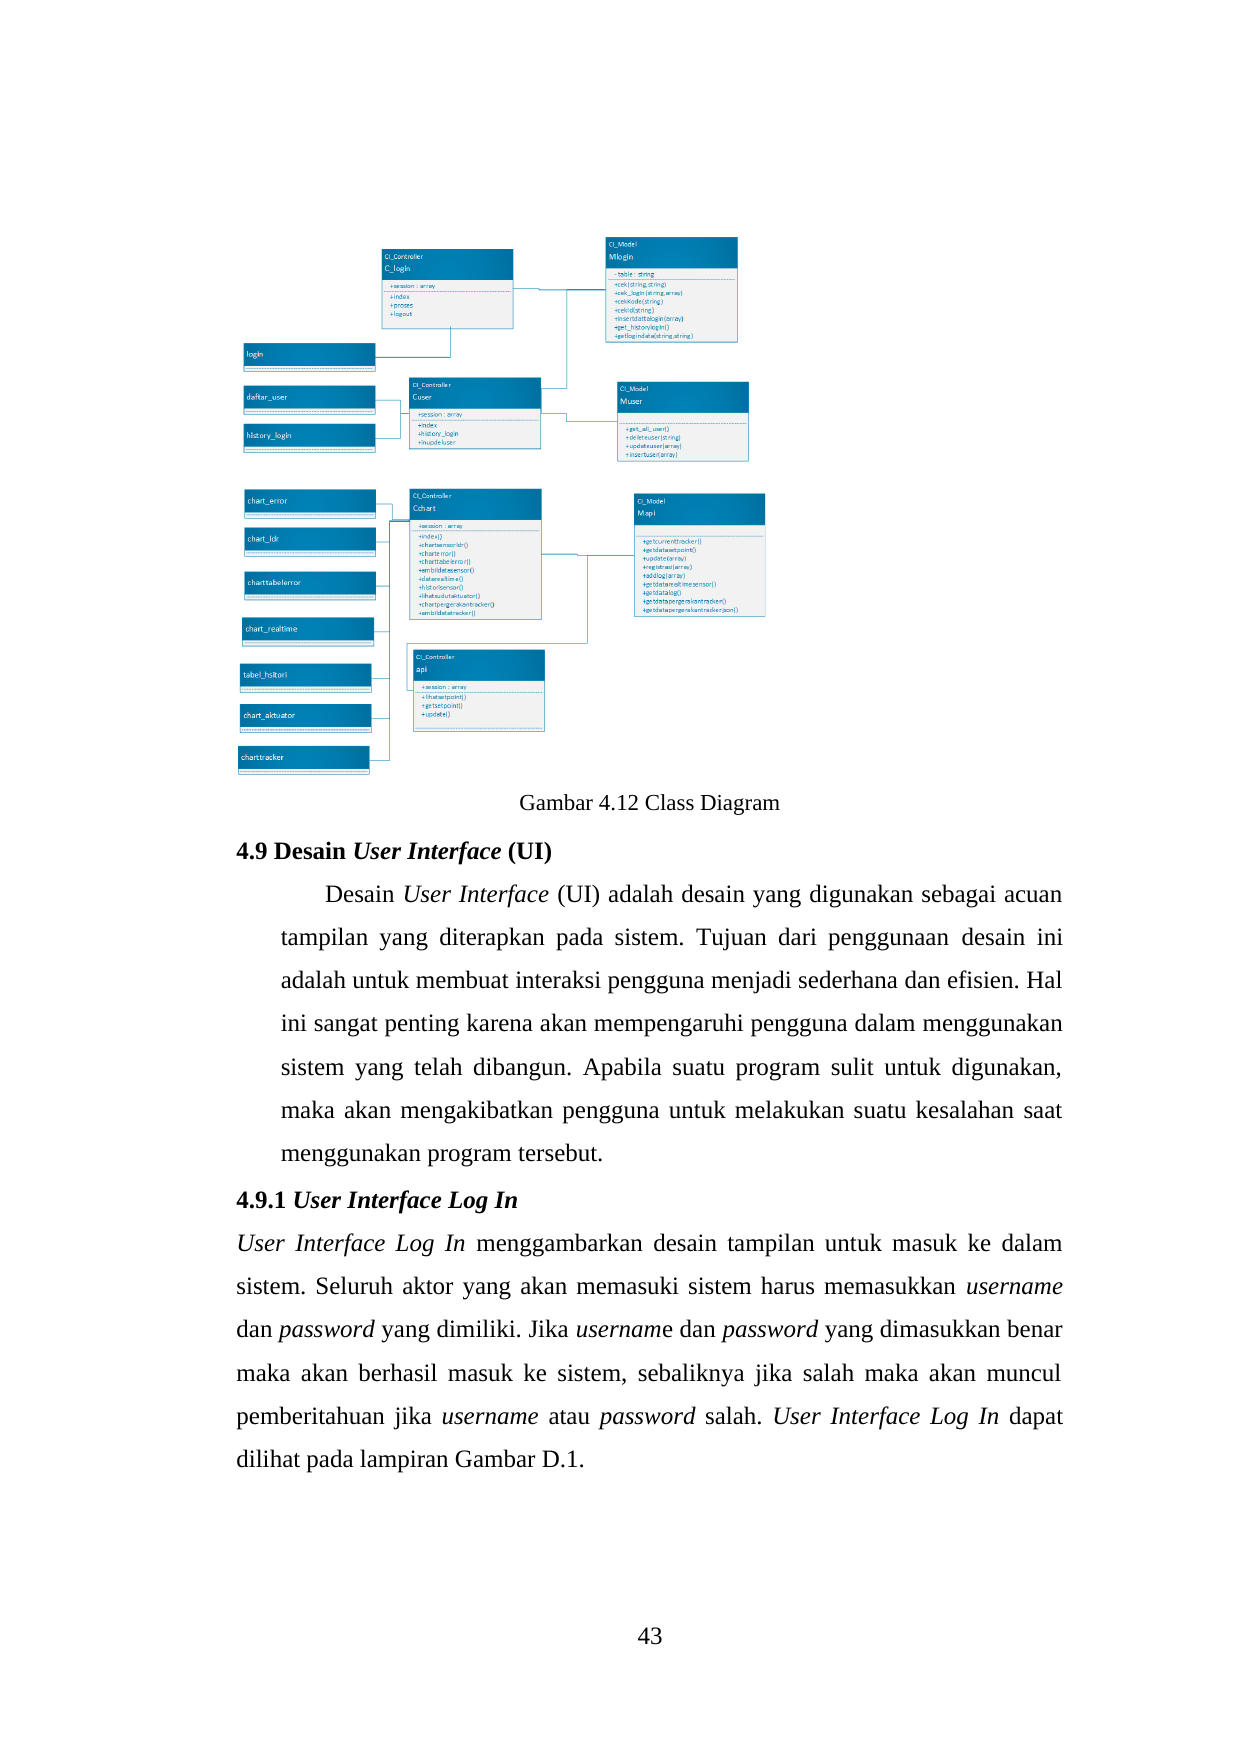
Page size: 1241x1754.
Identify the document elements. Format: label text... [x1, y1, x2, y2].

text Desain User Interface (UI) adalah desain yang digunakan sebagai acuan tampilan yang diterapkan pada sistem. Tujuan dari penggunaan desain ini adalah untuk membuat interaksi pengguna menjadi sederhana dan efisien. Hal ini sangat penting karena akan mempengaruhi pengguna dalam menggunakan sistem yang telah dibangun. Apabila suatu program sulit untuk digunakan, maka akan mengakibatkan pengguna untuk melakukan suatu kesalahan saat menggunakan program tersebut. [281, 879, 1063, 1167]
picture [236, 236, 766, 775]
subtitle User Interface Log In [236, 1185, 1063, 1214]
text User Interface Log In menggambarkan desain tampilan untuk masuk keUser Interface Log In lampiran Gambar D.1. [236, 1228, 1063, 1473]
subtitle Desain User Interface (UI) [236, 836, 1063, 865]
text Gambar 4.4 Class Diagram [236, 789, 1063, 815]
